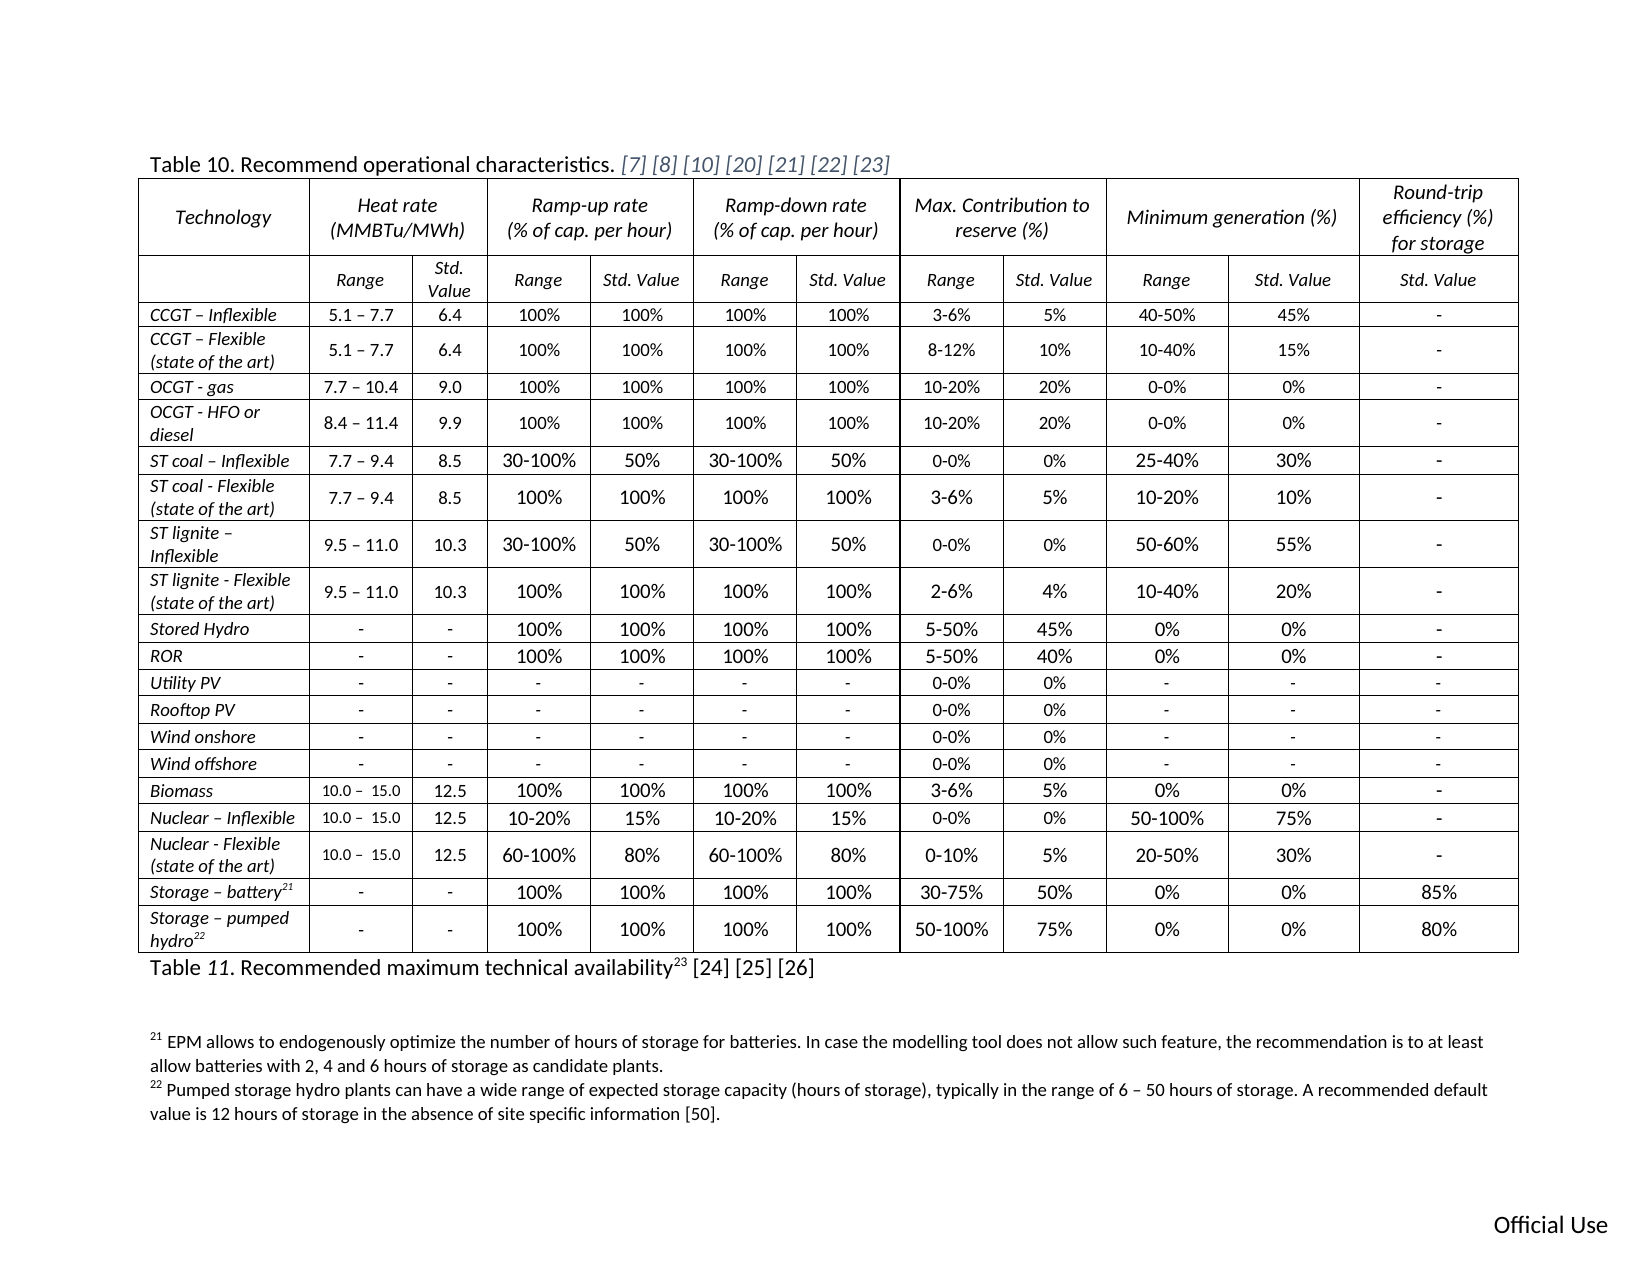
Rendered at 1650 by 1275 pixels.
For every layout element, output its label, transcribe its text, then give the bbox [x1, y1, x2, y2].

table_cell 100% [591, 303, 693, 326]
table_cell 100% [694, 906, 796, 952]
table_cell - [413, 696, 487, 723]
table_cell - [797, 670, 899, 695]
table_cell 55% [1229, 521, 1359, 567]
table_cell 100% [488, 475, 590, 520]
table_cell - [1360, 327, 1518, 373]
table_cell 50% [797, 447, 899, 473]
table_cell Wind onshore [139, 724, 309, 749]
table_cell 7.7 – 9.4 [310, 447, 412, 473]
table_cell 0% [1004, 750, 1106, 777]
table_cell 100% [694, 303, 796, 326]
table_cell - [1360, 374, 1518, 399]
table_cell - [1360, 696, 1518, 723]
table_cell 3-6% [901, 778, 1003, 803]
table_cell 0% [1229, 643, 1359, 669]
table_cell 3-6% [901, 475, 1003, 520]
table_cell 0% [1229, 615, 1359, 642]
table_cell 100% [797, 643, 899, 669]
table_cell 85% [1360, 879, 1518, 905]
table_cell 50-100% [901, 906, 1003, 952]
table_cell 0-0% [901, 696, 1003, 723]
table_cell 30% [1229, 447, 1359, 473]
table_cell 2-6% [901, 568, 1003, 614]
table_cell 40% [1004, 643, 1106, 669]
table_cell 10% [1004, 327, 1106, 373]
table_cell 0% [1229, 906, 1359, 952]
table_cell 15% [1229, 327, 1359, 373]
table_cell ST lignite - Flexible (state of the art) [139, 568, 309, 614]
table_cell 0% [1107, 879, 1228, 905]
table_cell 10-20% [901, 400, 1003, 446]
table_cell 10-20% [694, 804, 796, 831]
table_cell - [413, 750, 487, 777]
table_cell - [310, 615, 412, 642]
table_cell 0% [1229, 374, 1359, 399]
table_cell 0% [1107, 615, 1228, 642]
table_cell 0% [1107, 643, 1228, 669]
table_cell 25-40% [1107, 447, 1228, 473]
text Table 10. Recommend operational characteristics. [150, 150, 1500, 178]
table_cell 0-0% [901, 670, 1003, 695]
table_cell 12.5 [413, 832, 487, 878]
table_cell 100% [591, 643, 693, 669]
table_cell Std. Value [591, 256, 693, 302]
table_cell 100% [694, 778, 796, 803]
table_cell 100% [488, 778, 590, 803]
table_cell - [1229, 670, 1359, 695]
table_cell 20-50% [1107, 832, 1228, 878]
table_cell ST lignite – Inflexible [139, 521, 309, 567]
table_header Max. Contribution to reserve (%) [901, 179, 1106, 255]
table_cell 100% [591, 374, 693, 399]
table_cell - [1360, 475, 1518, 520]
table_cell 0-0% [1107, 374, 1228, 399]
table_cell 100% [488, 906, 590, 952]
table_header Round-trip efficiency (%) for storage [1360, 179, 1518, 255]
table_cell 30-100% [694, 447, 796, 473]
table_cell 75% [1004, 906, 1106, 952]
table_header Minimum generation (%) [1107, 179, 1359, 255]
table_cell Std. Value [797, 256, 899, 302]
table_cell 0-0% [901, 804, 1003, 831]
table_cell - [413, 670, 487, 695]
table_cell 9.5 – 11.0 [310, 568, 412, 614]
table_cell - [1107, 670, 1228, 695]
table_cell 15% [797, 804, 899, 831]
table_cell - [310, 906, 412, 952]
table_cell 8.5 [413, 447, 487, 473]
table_cell - [413, 724, 487, 749]
table_cell Storage – battery [139, 879, 309, 905]
table_cell - [591, 696, 693, 723]
table_cell 8.4 – 11.4 [310, 400, 412, 446]
table_cell 10-20% [488, 804, 590, 831]
table_header Ramp-down rate (% of cap. per hour) [694, 179, 899, 255]
table_cell 50-100% [1107, 804, 1228, 831]
table_cell - [1229, 696, 1359, 723]
table_cell 10.0 – 15.0 [310, 804, 412, 831]
table_cell 0-0% [901, 724, 1003, 749]
table_cell 50% [591, 521, 693, 567]
table_cell 0-10% [901, 832, 1003, 878]
table_cell 50% [591, 447, 693, 473]
table_cell - [1229, 724, 1359, 749]
table_cell 100% [488, 643, 590, 669]
table_cell 10.0 – 15.0 [310, 778, 412, 803]
table_cell - [1360, 724, 1518, 749]
table_cell - [1360, 832, 1518, 878]
table_cell 0% [1004, 447, 1106, 473]
table_cell Range [694, 256, 796, 302]
table_cell Biomass [139, 778, 309, 803]
table_cell 100% [694, 615, 796, 642]
table_cell CCGT – Flexible (state of the art) [139, 327, 309, 373]
table_cell Storage – pumped hydro [139, 906, 309, 952]
table_cell - [694, 670, 796, 695]
table_cell 100% [488, 374, 590, 399]
table_cell 100% [488, 568, 590, 614]
table_cell - [1360, 778, 1518, 803]
table_cell 100% [797, 568, 899, 614]
table_cell 30-100% [694, 521, 796, 567]
table_cell 80% [591, 832, 693, 878]
table_cell - [1360, 804, 1518, 831]
table_cell Std. Value [1004, 256, 1106, 302]
table_cell 100% [797, 400, 899, 446]
table_cell - [1360, 643, 1518, 669]
table_cell 100% [797, 778, 899, 803]
table_cell - [797, 750, 899, 777]
table_cell 4% [1004, 568, 1106, 614]
table_cell - [413, 906, 487, 952]
table_cell Nuclear – Inflexible [139, 804, 309, 831]
table_cell 100% [694, 475, 796, 520]
table_cell 100% [797, 303, 899, 326]
table_cell - [488, 724, 590, 749]
table_cell 75% [1229, 804, 1359, 831]
table_cell 80% [797, 832, 899, 878]
table_cell 10-40% [1107, 568, 1228, 614]
table_cell Utility PV [139, 670, 309, 695]
table_cell 100% [488, 303, 590, 326]
table_cell 7.7 – 9.4 [310, 475, 412, 520]
table_cell 6.4 [413, 303, 487, 326]
table_cell 0% [1229, 400, 1359, 446]
table_cell 10% [1229, 475, 1359, 520]
table_cell 100% [591, 778, 693, 803]
table_cell 0-0% [901, 750, 1003, 777]
table_cell 0% [1004, 804, 1106, 831]
table_cell - [1360, 670, 1518, 695]
table_cell 100% [488, 327, 590, 373]
table_cell 100% [694, 327, 796, 373]
table_cell [139, 256, 309, 302]
table_cell - [1107, 696, 1228, 723]
table_cell - [310, 696, 412, 723]
table_cell - [1360, 615, 1518, 642]
table_cell - [1229, 750, 1359, 777]
table_cell - [591, 724, 693, 749]
table_cell 100% [797, 374, 899, 399]
table_cell 30% [1229, 832, 1359, 878]
table_cell 100% [694, 568, 796, 614]
table_cell 10-20% [1107, 475, 1228, 520]
table_cell 100% [797, 906, 899, 952]
table_cell 5.1 – 7.7 [310, 327, 412, 373]
table_cell - [310, 670, 412, 695]
table_cell - [1360, 750, 1518, 777]
table_cell Rooftop PV [139, 696, 309, 723]
table_cell 15% [591, 804, 693, 831]
table_cell 100% [488, 879, 590, 905]
table_cell - [797, 696, 899, 723]
table_cell Std. Value [1229, 256, 1359, 302]
table_cell 100% [591, 327, 693, 373]
table_cell 45% [1004, 615, 1106, 642]
table_cell 0-0% [1107, 400, 1228, 446]
table_cell Range [901, 256, 1003, 302]
table_cell 0% [1004, 696, 1106, 723]
table_cell 10.0 – 15.0 [310, 832, 412, 878]
table_cell 5% [1004, 832, 1106, 878]
table_cell Nuclear - Flexible (state of the art) [139, 832, 309, 878]
table_cell 6.4 [413, 327, 487, 373]
table_cell 50% [797, 521, 899, 567]
table_cell Wind offshore [139, 750, 309, 777]
table_cell 20% [1004, 374, 1106, 399]
table_cell - [310, 879, 412, 905]
table_cell 5% [1004, 778, 1106, 803]
table_cell 5.1 – 7.7 [310, 303, 412, 326]
table_cell 9.0 [413, 374, 487, 399]
table_cell 100% [694, 643, 796, 669]
table_cell 40-50% [1107, 303, 1228, 326]
table_cell Range [310, 256, 412, 302]
table_cell 9.5 – 11.0 [310, 521, 412, 567]
table_cell 10-40% [1107, 327, 1228, 373]
table_cell 5-50% [901, 615, 1003, 642]
table_cell Std. Value [413, 256, 487, 302]
table_cell - [310, 750, 412, 777]
table_header Ramp-up rate (% of cap. per hour) [488, 179, 693, 255]
table_cell - [413, 615, 487, 642]
table_cell 100% [694, 879, 796, 905]
table_cell 100% [797, 475, 899, 520]
table_cell - [1360, 447, 1518, 473]
table_cell 30-100% [488, 447, 590, 473]
table_cell Stored Hydro [139, 615, 309, 642]
table_cell - [694, 696, 796, 723]
table_cell ST coal – Inflexible [139, 447, 309, 473]
table_cell 100% [591, 879, 693, 905]
table_cell 100% [694, 374, 796, 399]
table_cell 100% [797, 615, 899, 642]
table_cell - [488, 670, 590, 695]
table_cell 8-12% [901, 327, 1003, 373]
table_cell 0% [1004, 670, 1106, 695]
table_cell - [310, 724, 412, 749]
table_cell 12.5 [413, 778, 487, 803]
table_cell 0% [1229, 879, 1359, 905]
table_cell 5% [1004, 303, 1106, 326]
table_cell - [797, 724, 899, 749]
table_cell 30-100% [488, 521, 590, 567]
table_cell 12.5 [413, 804, 487, 831]
table_cell 0% [1004, 521, 1106, 567]
text Table 11. Recommended maximum technical availability [150, 953, 1500, 981]
table_cell Std. Value [1360, 256, 1518, 302]
table_cell 60-100% [694, 832, 796, 878]
table_cell 60-100% [488, 832, 590, 878]
table_cell - [488, 750, 590, 777]
table_header Technology [139, 179, 309, 255]
table_cell 30-75% [901, 879, 1003, 905]
table_cell 100% [591, 475, 693, 520]
table_cell 100% [797, 879, 899, 905]
table_cell 5% [1004, 475, 1106, 520]
table_cell 100% [591, 615, 693, 642]
table_cell 8.5 [413, 475, 487, 520]
table_cell 0% [1107, 778, 1228, 803]
table_cell Range [488, 256, 590, 302]
table_cell 3-6% [901, 303, 1003, 326]
table_cell CCGT – Inflexible [139, 303, 309, 326]
table_cell 100% [694, 400, 796, 446]
table_cell - [310, 643, 412, 669]
table_cell 10.3 [413, 521, 487, 567]
table_cell 7.7 – 10.4 [310, 374, 412, 399]
table_cell 10.3 [413, 568, 487, 614]
table_cell 9.9 [413, 400, 487, 446]
table_cell 80% [1360, 906, 1518, 952]
table_cell - [413, 643, 487, 669]
table_cell - [488, 696, 590, 723]
table_cell 5-50% [901, 643, 1003, 669]
table_cell 100% [591, 400, 693, 446]
table_cell - [413, 879, 487, 905]
table_cell ROR [139, 643, 309, 669]
table_cell 20% [1004, 400, 1106, 446]
table_cell - [1360, 400, 1518, 446]
table_cell - [694, 724, 796, 749]
table_cell 0% [1229, 778, 1359, 803]
table_cell - [1360, 303, 1518, 326]
table_cell 0-0% [901, 521, 1003, 567]
table_cell Range [1107, 256, 1228, 302]
table_cell 100% [591, 568, 693, 614]
table_cell - [591, 750, 693, 777]
table_cell - [1107, 724, 1228, 749]
table_cell OCGT - gas [139, 374, 309, 399]
table_cell 45% [1229, 303, 1359, 326]
table_cell - [591, 670, 693, 695]
table_cell 50% [1004, 879, 1106, 905]
table_cell 50-60% [1107, 521, 1228, 567]
table_cell - [694, 750, 796, 777]
table_cell 0% [1107, 906, 1228, 952]
table_cell - [1107, 750, 1228, 777]
table_header Heat rate (MMBTu/MWh) [310, 179, 487, 255]
table_cell 10-20% [901, 374, 1003, 399]
table_cell 0-0% [901, 447, 1003, 473]
table_cell 100% [797, 327, 899, 373]
table_cell - [1360, 521, 1518, 567]
table_cell 100% [488, 400, 590, 446]
table_cell - [1360, 568, 1518, 614]
table_cell 100% [488, 615, 590, 642]
table_cell 0% [1004, 724, 1106, 749]
table_cell 100% [591, 906, 693, 952]
table_cell ST coal - Flexible (state of the art) [139, 475, 309, 520]
table_cell 20% [1229, 568, 1359, 614]
table_cell OCGT - HFO or diesel [139, 400, 309, 446]
